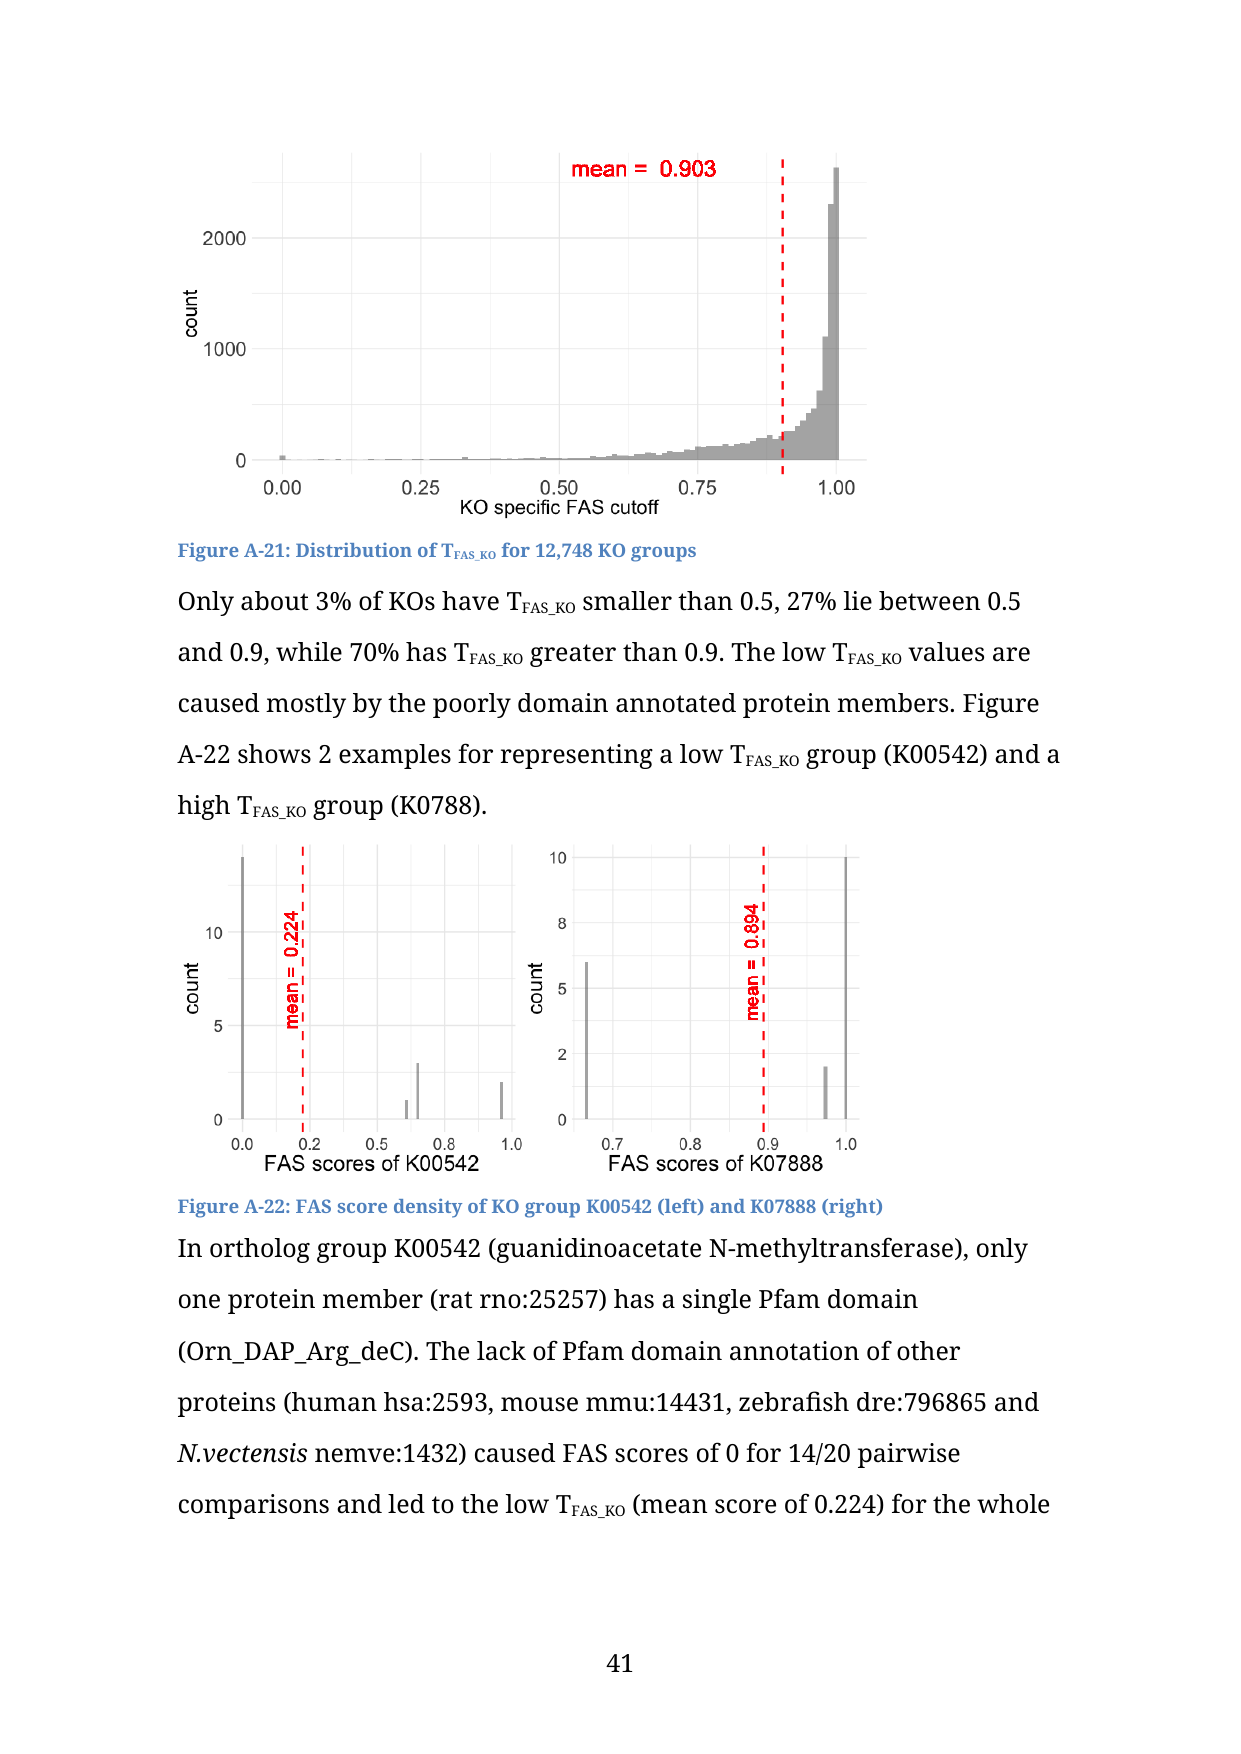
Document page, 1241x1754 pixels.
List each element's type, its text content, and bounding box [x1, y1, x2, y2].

text Figure A-22: FAS score density of KO group K00542 (left) and K07888 (right) [177, 1193, 1063, 1218]
picture [177, 838, 865, 1176]
picture [177, 147, 872, 521]
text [177, 1231, 1063, 1520]
text Only about 3% of KOs have TFAS_KO smaller than 0.5, 27% lie between 0.5 and 0.9, while 70% has TFAS_KO greater than 0.9. The low TFAS_KO values are caused mostly by the poorly domain annotated protein members. Figure A-22 shows 2 examples for representing a low TFAS_KO group (K00542) and a high TFAS_KO group (K0788). [177, 583, 1063, 822]
text Figure A-21: Distribution of TFAS_KO for 12,748 KO groups [177, 537, 1063, 563]
